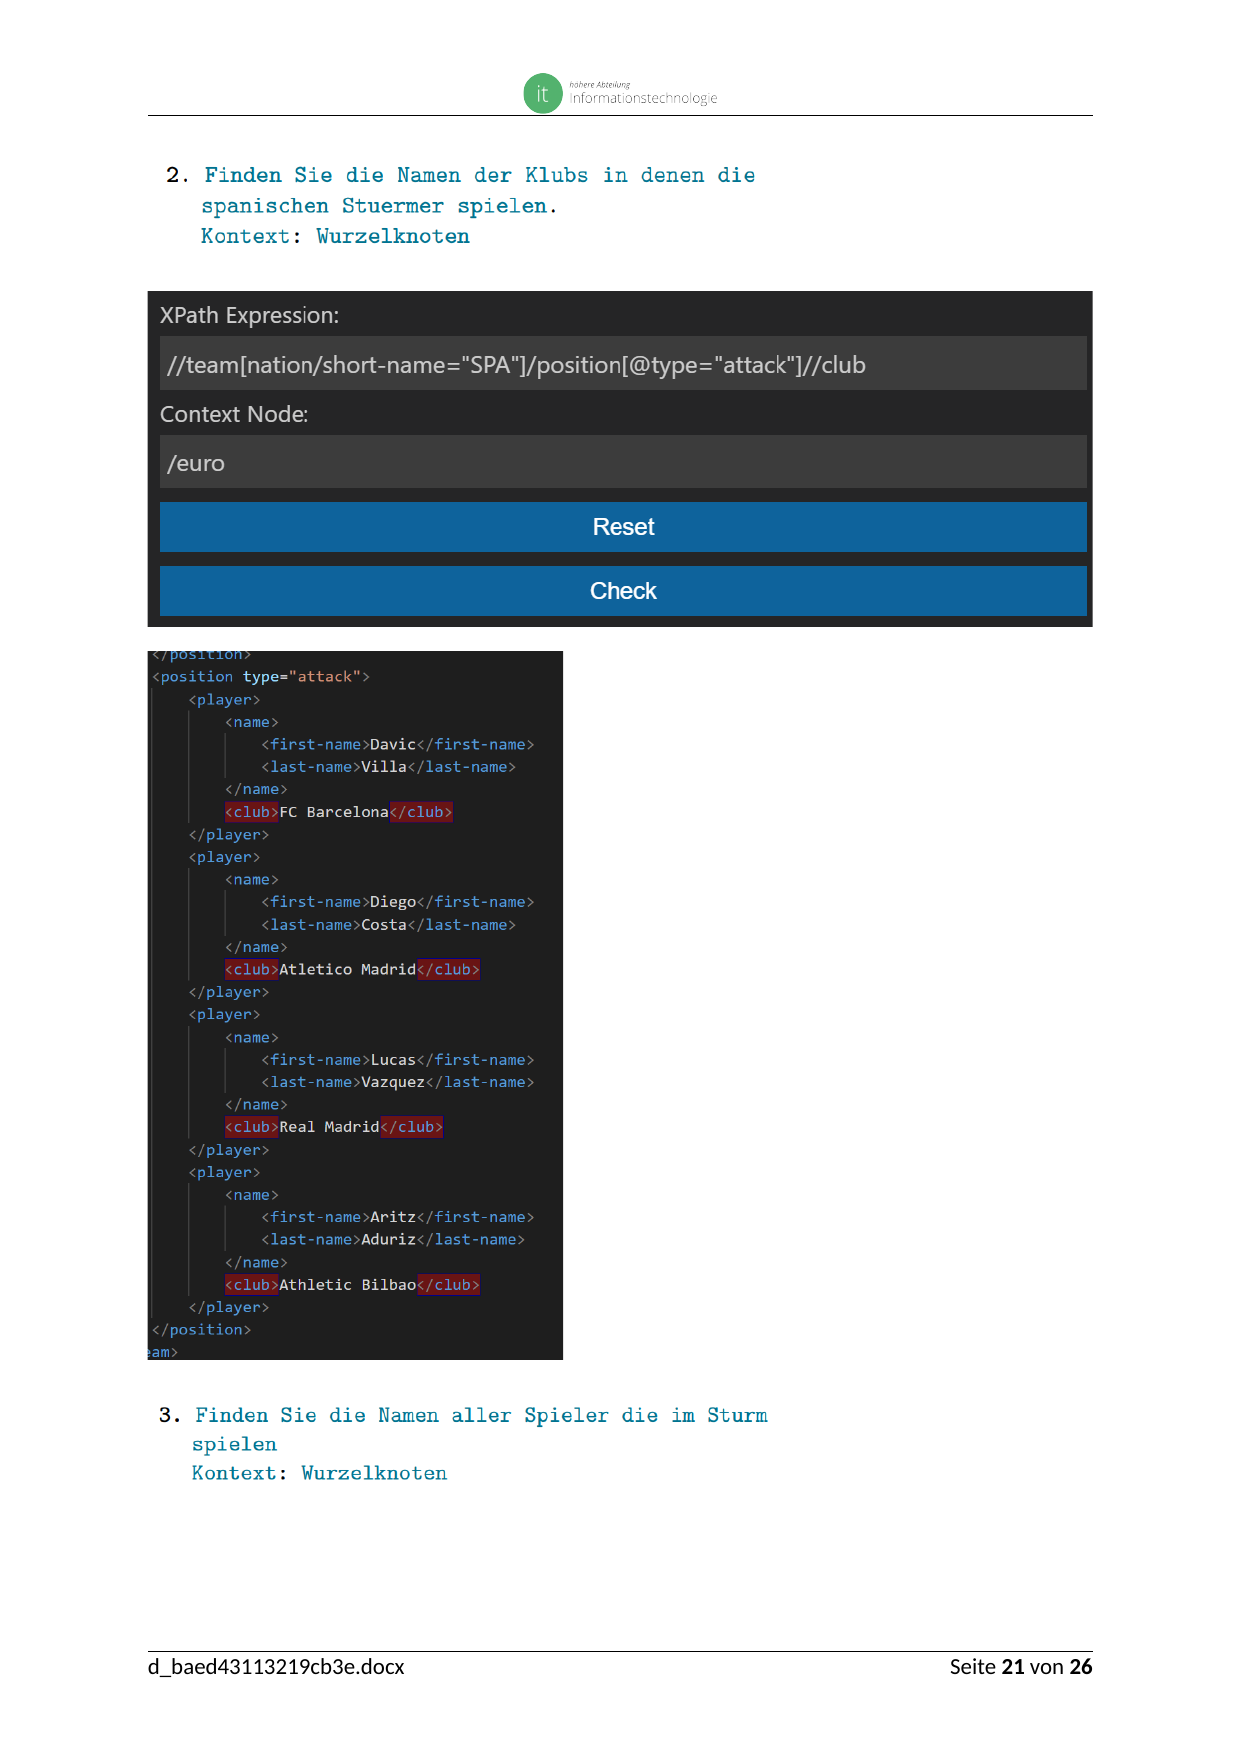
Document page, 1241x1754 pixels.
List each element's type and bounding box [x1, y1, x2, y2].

picture [147, 144, 786, 267]
picture [147, 291, 1093, 627]
picture [147, 651, 564, 1360]
picture [523, 73, 717, 114]
picture [147, 1384, 784, 1494]
